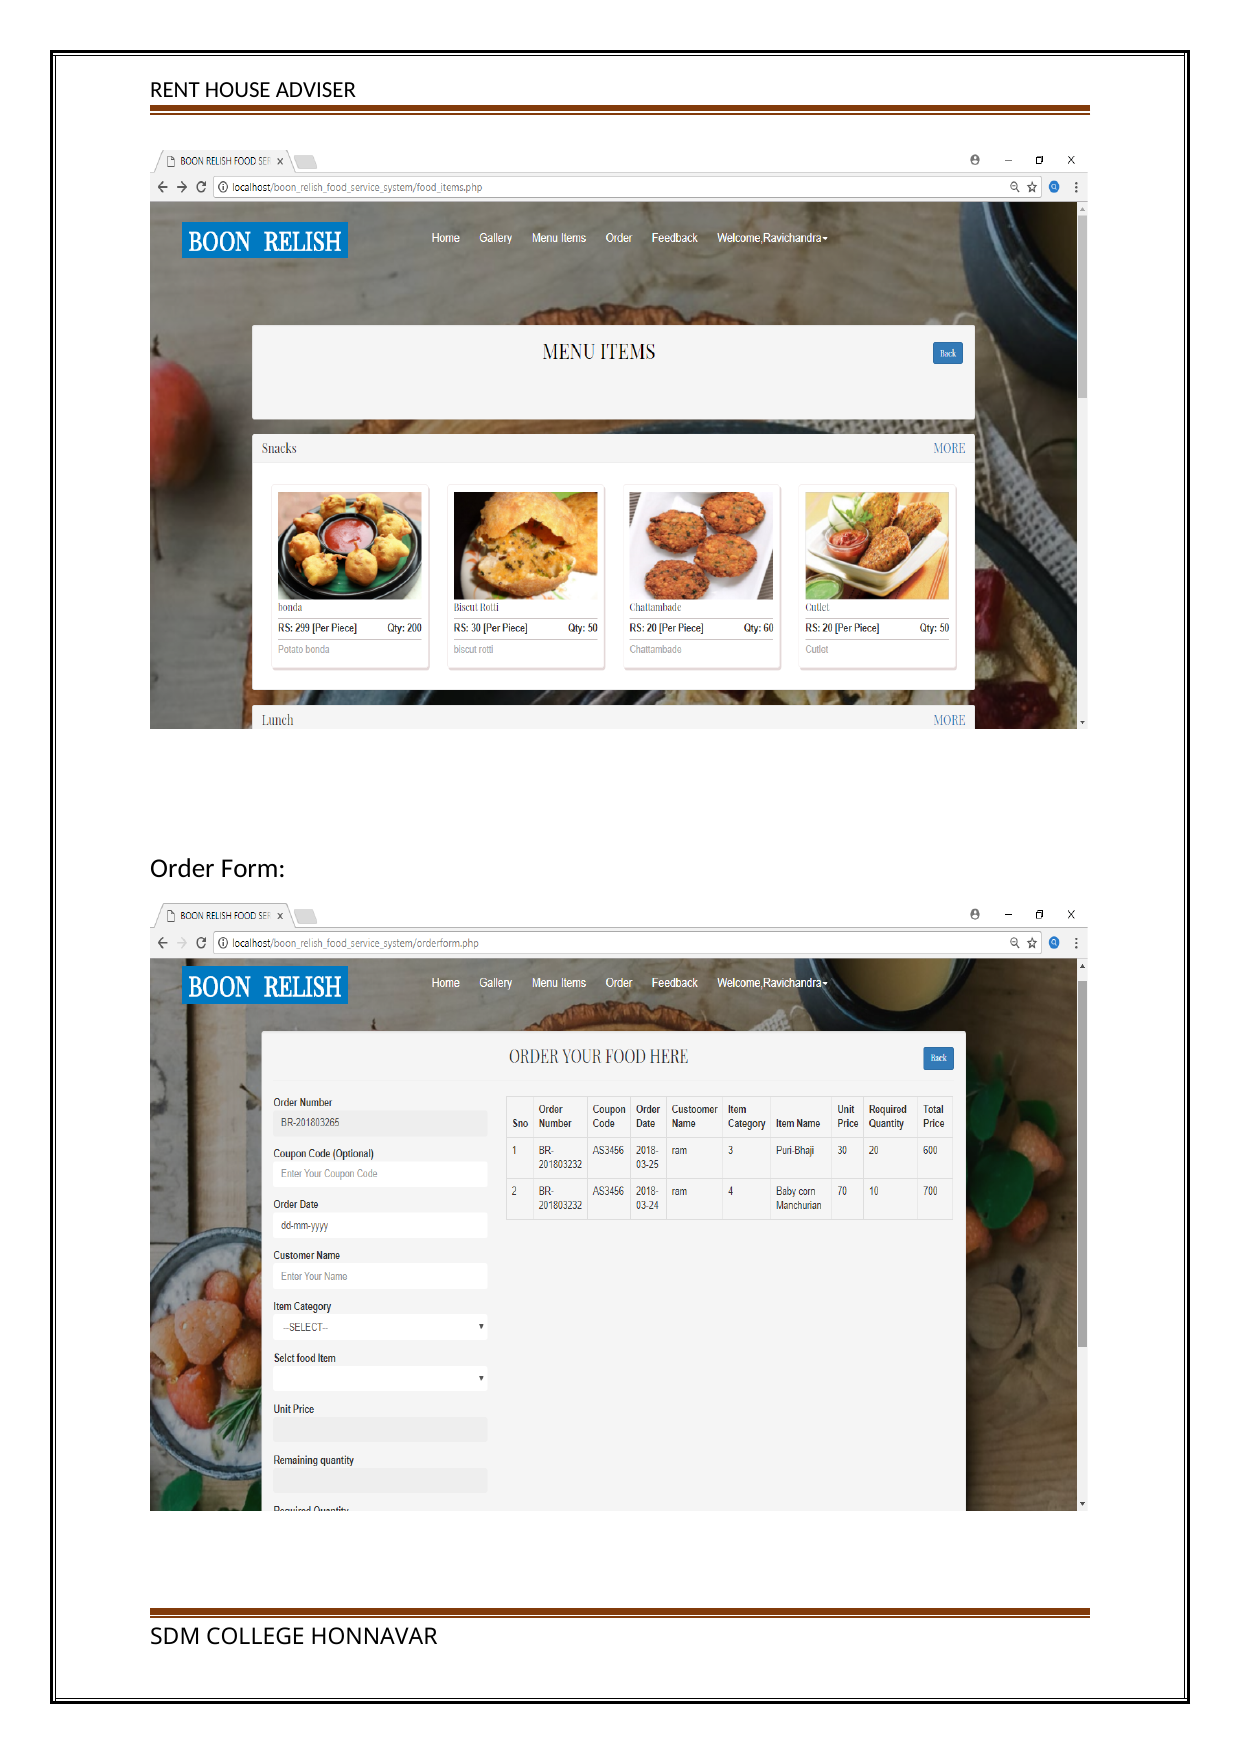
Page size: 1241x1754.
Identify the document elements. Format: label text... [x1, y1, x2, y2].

picture [150, 903, 1088, 1511]
text Order Form: [150, 852, 1090, 884]
picture [150, 150, 1088, 729]
